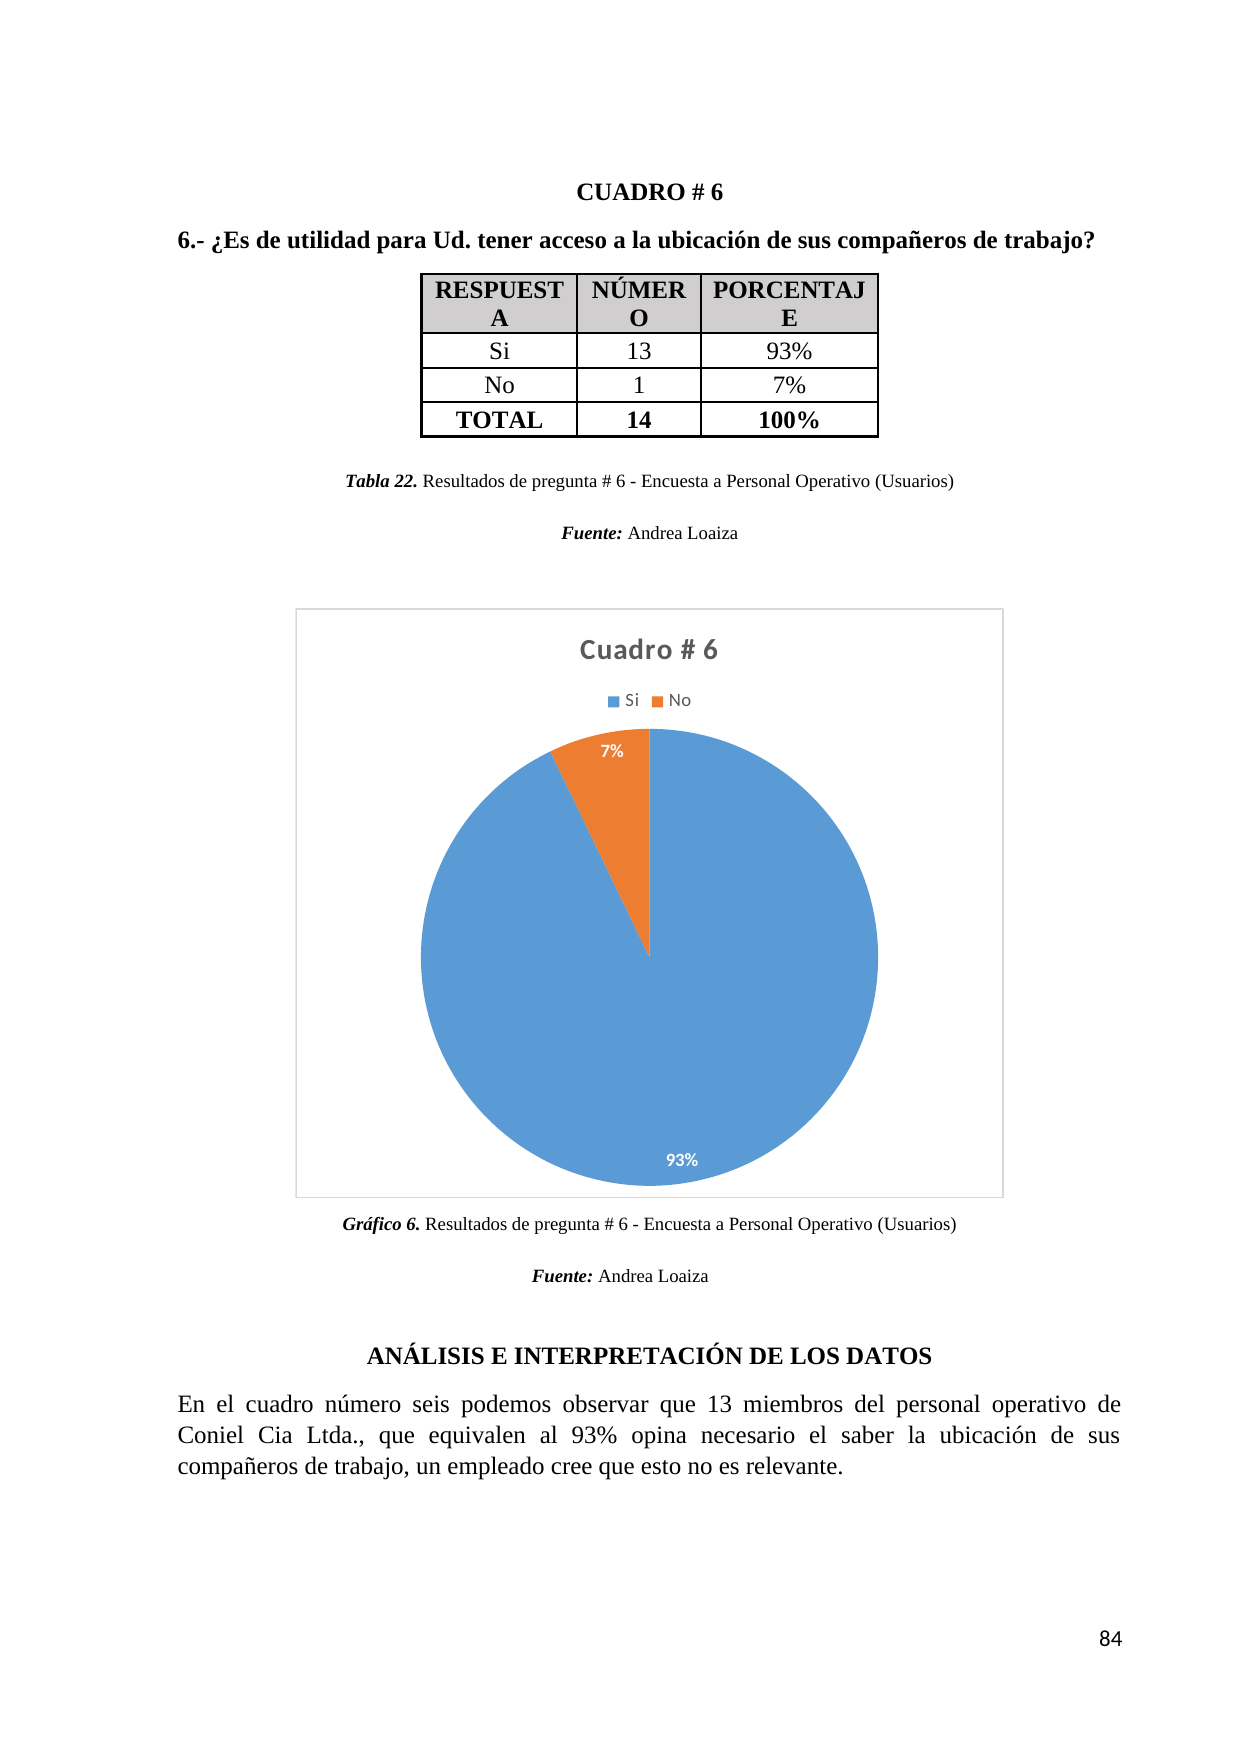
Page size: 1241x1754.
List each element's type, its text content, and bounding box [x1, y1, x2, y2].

table_cell 100% [702, 403, 877, 435]
text Gráfico 6. Resultados de pregunta # 6 - Encuesta a Personal Operativo (Usuarios) [177, 1213, 1122, 1235]
table_cell 14 [578, 403, 700, 435]
table_cell 7% [702, 369, 877, 401]
table_cell 13 [578, 334, 700, 367]
table_header NÚMERO [578, 275, 700, 332]
text ANÁLISIS E INTERPRETACIÓN DE LOS DATOS [177, 1341, 1122, 1370]
table_cell 93% [702, 334, 877, 367]
table_header PORCENTAJE [702, 275, 877, 332]
text CUADRO # 6 [177, 177, 1122, 206]
table_cell TOTAL [423, 403, 576, 435]
text Tabla 22. Resultados de pregunta # 6 - Encuesta a Personal Operativo (Usuarios) [177, 470, 1122, 492]
table_cell No [423, 369, 576, 401]
table_header RESPUESTA [423, 275, 576, 332]
text En el cuadro número seis podemos observar que 13 miembros del personal operativo de Coniel Cia Ltda., que equivalen al 93% opina necesario el saber la ubicación de sus compañeros de trabajo, un empleado cree que esto no es relevante. [177, 1389, 1122, 1479]
table_cell 1 [578, 369, 700, 401]
text 6.- ¿Es de utilidad para Ud. tener acceso a la ubicación de sus compañeros de trabajo? [177, 225, 1122, 254]
table_cell Si [423, 334, 576, 367]
